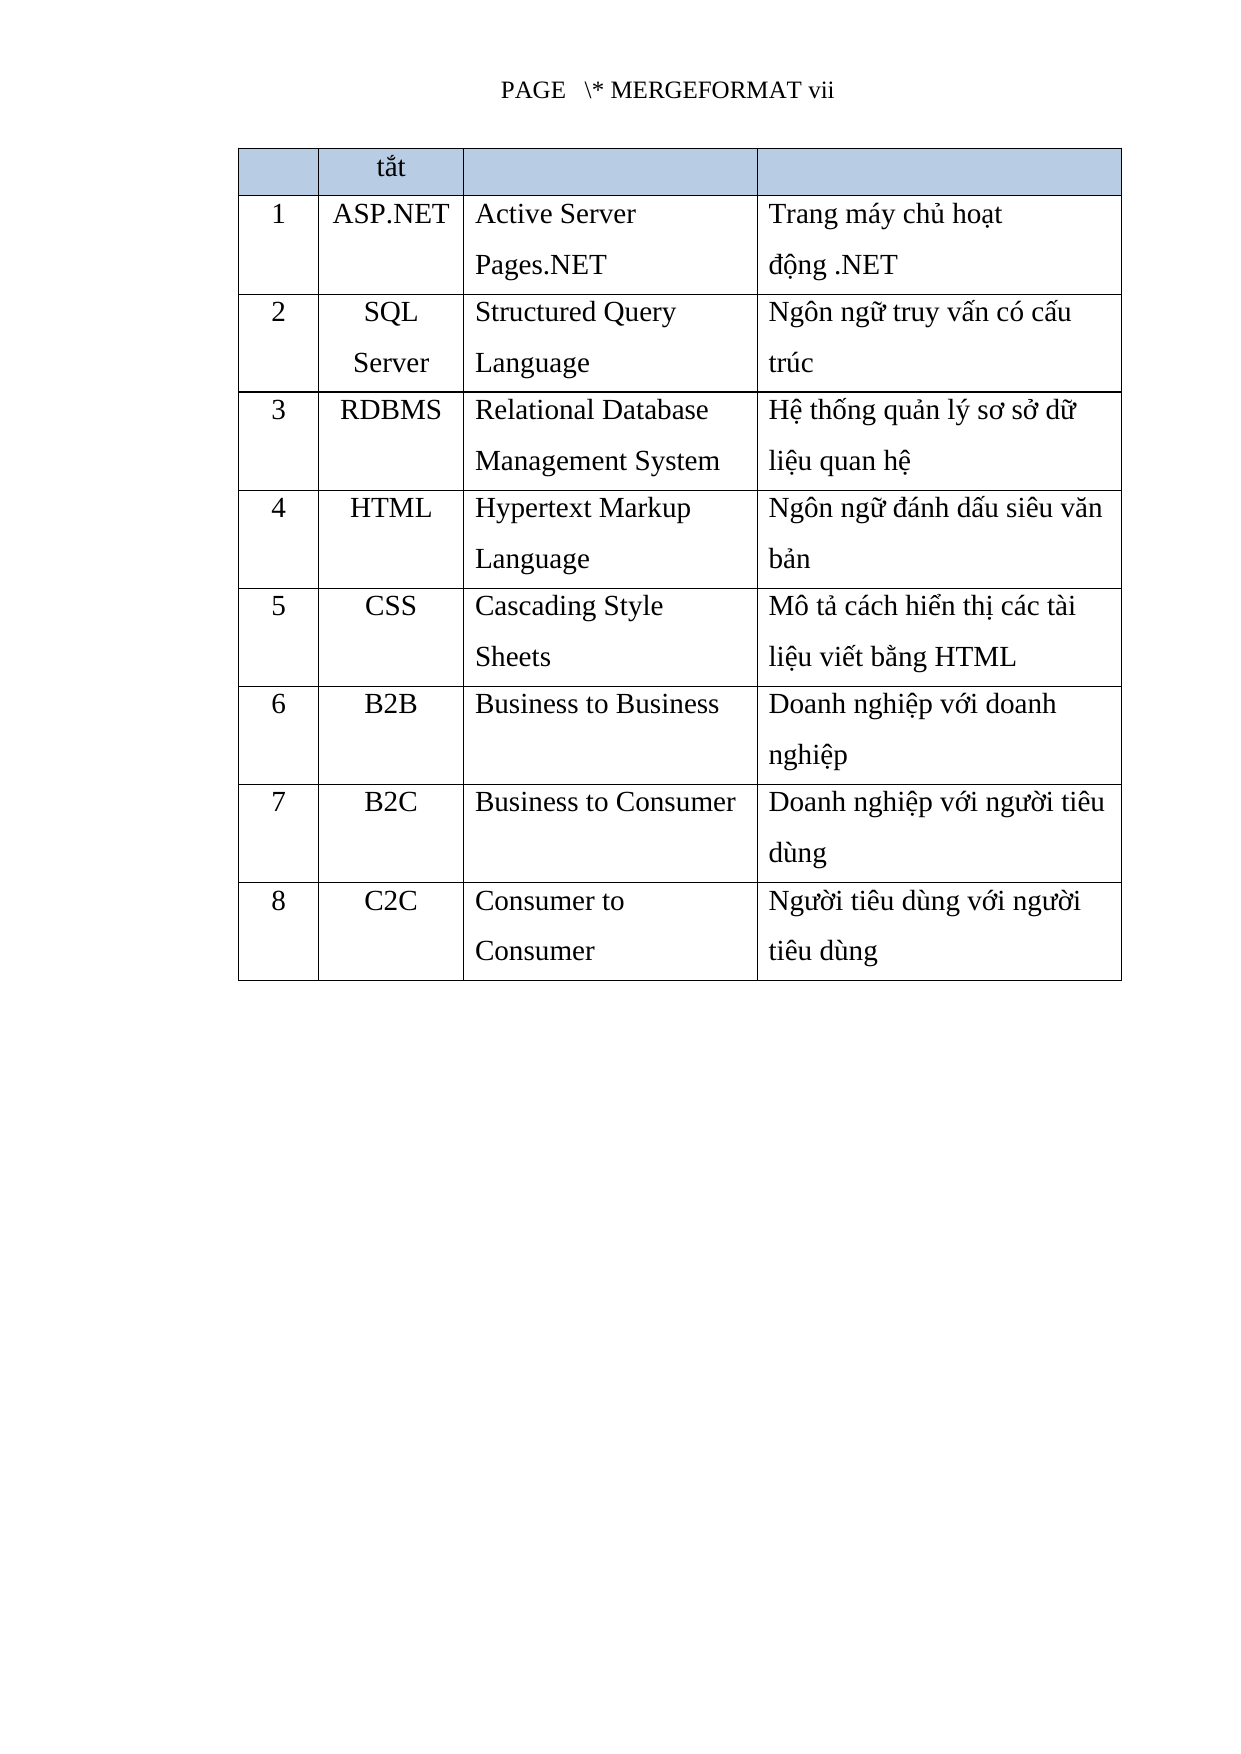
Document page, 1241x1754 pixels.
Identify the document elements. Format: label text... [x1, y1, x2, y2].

table_cell 3 [239, 393, 318, 489]
table_cell 6 [239, 687, 318, 783]
table_cell 4 [239, 491, 318, 587]
table_cell Active Server Pages.NET [464, 196, 757, 293]
table_header Nghĩa tiếng việt [758, 149, 1121, 195]
table_cell Cascading Style Sheets [464, 589, 757, 686]
table_cell 8 [239, 883, 318, 979]
table_cell C2C [319, 883, 463, 979]
table_cell Consumer to Consumer [464, 883, 757, 979]
table_cell Relational Database Management System [464, 393, 757, 489]
table_cell 2 [239, 295, 318, 391]
table_cell SQL Server [319, 295, 463, 391]
table_cell Người tiêu dùng với người tiêu dùng [758, 883, 1121, 979]
table_cell 5 [239, 589, 318, 686]
table_cell ASP.NET [319, 196, 463, 293]
table_cell Structured Query Language [464, 295, 757, 391]
table_cell RDBMS [319, 393, 463, 489]
table_cell Ngôn ngữ truy vấn có cấu trúc [758, 295, 1121, 391]
table_cell Trang máy chủ hoạt động .NET [758, 196, 1121, 293]
table_header Tiếng anh [464, 149, 757, 195]
table_cell Ngôn ngữ đánh dấu siêu văn bản [758, 491, 1121, 587]
table_cell Doanh nghiệp với doanh nghiệp [758, 687, 1121, 783]
table_cell Business to Business [464, 687, 757, 783]
table_header STT [239, 149, 318, 195]
table_cell B2B [319, 687, 463, 783]
table_cell 1 [239, 196, 318, 293]
table_cell CSS [319, 589, 463, 686]
table_cell 7 [239, 785, 318, 882]
table_cell Hệ thống quản lý sơ sở dữ liệu quan hệ [758, 393, 1121, 489]
table_cell B2C [319, 785, 463, 882]
table_cell Business to Consumer [464, 785, 757, 882]
table_cell Hypertext Markup Language [464, 491, 757, 587]
table_header Tên viết tắt [319, 149, 463, 195]
table_cell Doanh nghiệp với người tiêu dùng [758, 785, 1121, 882]
table_cell Mô tả cách hiển thị các tài liệu viết bằng HTML [758, 589, 1121, 686]
table_cell HTML [319, 491, 463, 587]
